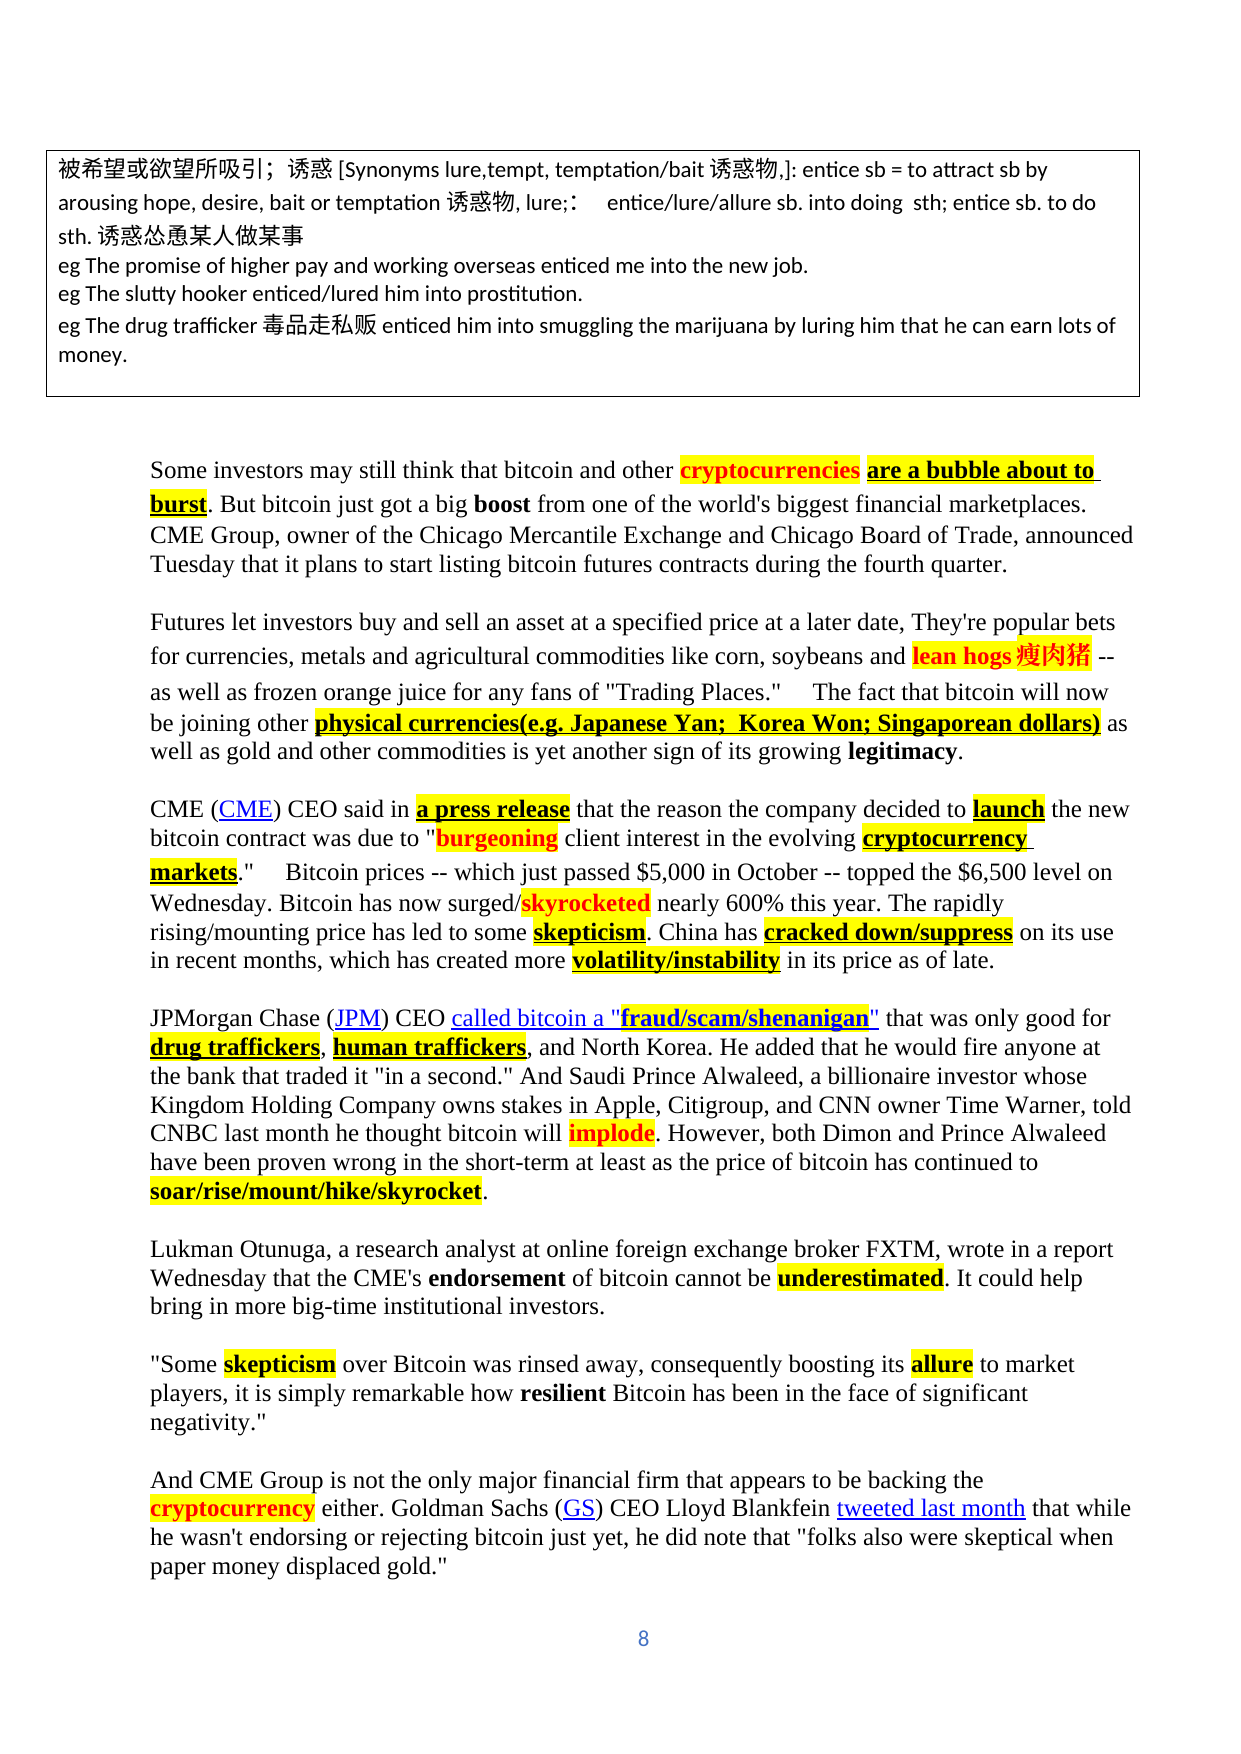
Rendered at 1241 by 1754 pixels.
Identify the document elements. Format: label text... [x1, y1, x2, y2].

text JPMorgan Chase (JPM) CEO called bitcoin a "fraud/scam/shenanigan" that was only good for drug traffickers, human traffickers, and North Korea. He added that he would fire anyone at the bank that traded it "in a second." And Saudi Prince Alwaleed, a billionaire investor whose Kingdom Holding Company owns stakes in Apple, Citigroup, and CNN owner Time Warner, told CNBC last month he thought bitcoin will implode. However, both Dimon and Prince Alwaleed have been proven wrong in the short-term at least as the price of bitcoin has continued to soar/rise/mount/hike/skyrocket. [150, 1003, 1137, 1205]
table_cell 被希望或欲望所吸引；诱惑 [Synonyms lure,tempt, temptation/bait诱惑物,]: entice sb = to attract sb by arousing hope, desire, bait or temptation 诱惑物, lure;： entice/lure/allure sb. into doing sth; entice sb. to do sth. 诱惑怂恿某人做某事 eg The promise of higher pay and working overseas enticed me into the new job. eg The slutty hooker enticed/lured him into prostitution. eg The drug trafficker毒品走私贩 enticed him into smuggling the marijuana by luring him that he can earn lots of money. [47, 151, 1139, 396]
text CME (CME) CEO said in a press release that the reason the company decided to launch the new bitcoin contract was due to "burgeoning client interest in the evolving cryptocurrency markets." Bitcoin prices -- which just passed $5,000 in October -- topped the $6,500 level on Wednesday. Bitcoin has now surged/skyrocketed nearly 600% this year. The rapidly rising/mounting price has led to some skepticism. China has cracked down/suppress on its use in recent months, which has created more volatility/instability in its price as of late. [150, 794, 1137, 974]
text Futures let investors buy and sell an asset at a specified price at a later date, They're popular bets for currencies, metals and agricultural commodities like corn, soybeans and lean hogs瘦肉猪 -- as well as frozen orange juice for any fans of "Trading Places." The fact that bitcoin will now be joining other physical currencies(e.g. Japanese Yan; Korea Won; Singaporean dollars) as well as gold and other commodities is yet another sign of its growing legitimacy. [150, 607, 1137, 765]
text Some investors may still think that bitcoin and other cryptocurrencies are a bubble about to burst. But bitcoin just got a big boost from one of the world's biggest financial marketplaces. CME Group, owner of the Chicago Mercantile Exchange and Chicago Board of Trade, announced Tuesday that it plans to start listing bitcoin futures contracts during the fourth quarter. [150, 455, 1137, 577]
text And CME Group is not the only major financial firm that appears to be backing the cryptocurrency either. Goldman Sachs (GS) CEO Lloyd Blankfein tweeted last month that while he wasn't endorsing or rejecting bitcoin just yet, he did note that "folks also were skeptical when paper money displaced gold." [150, 1465, 1137, 1580]
text "Some skepticism over Bitcoin was rinsed away, consequently boosting its allure to market players, it is simply remarkable how resilient Bitcoin has been in the face of significant negativity." [150, 1349, 1137, 1436]
text Lukman Otunuga, a research analyst at online foreign exchange broker FXTM, wrote in a report Wednesday that the CME's endorsement of bitcoin cannot be underestimated. It could help bring in more big-time institutional investors. [150, 1234, 1137, 1320]
